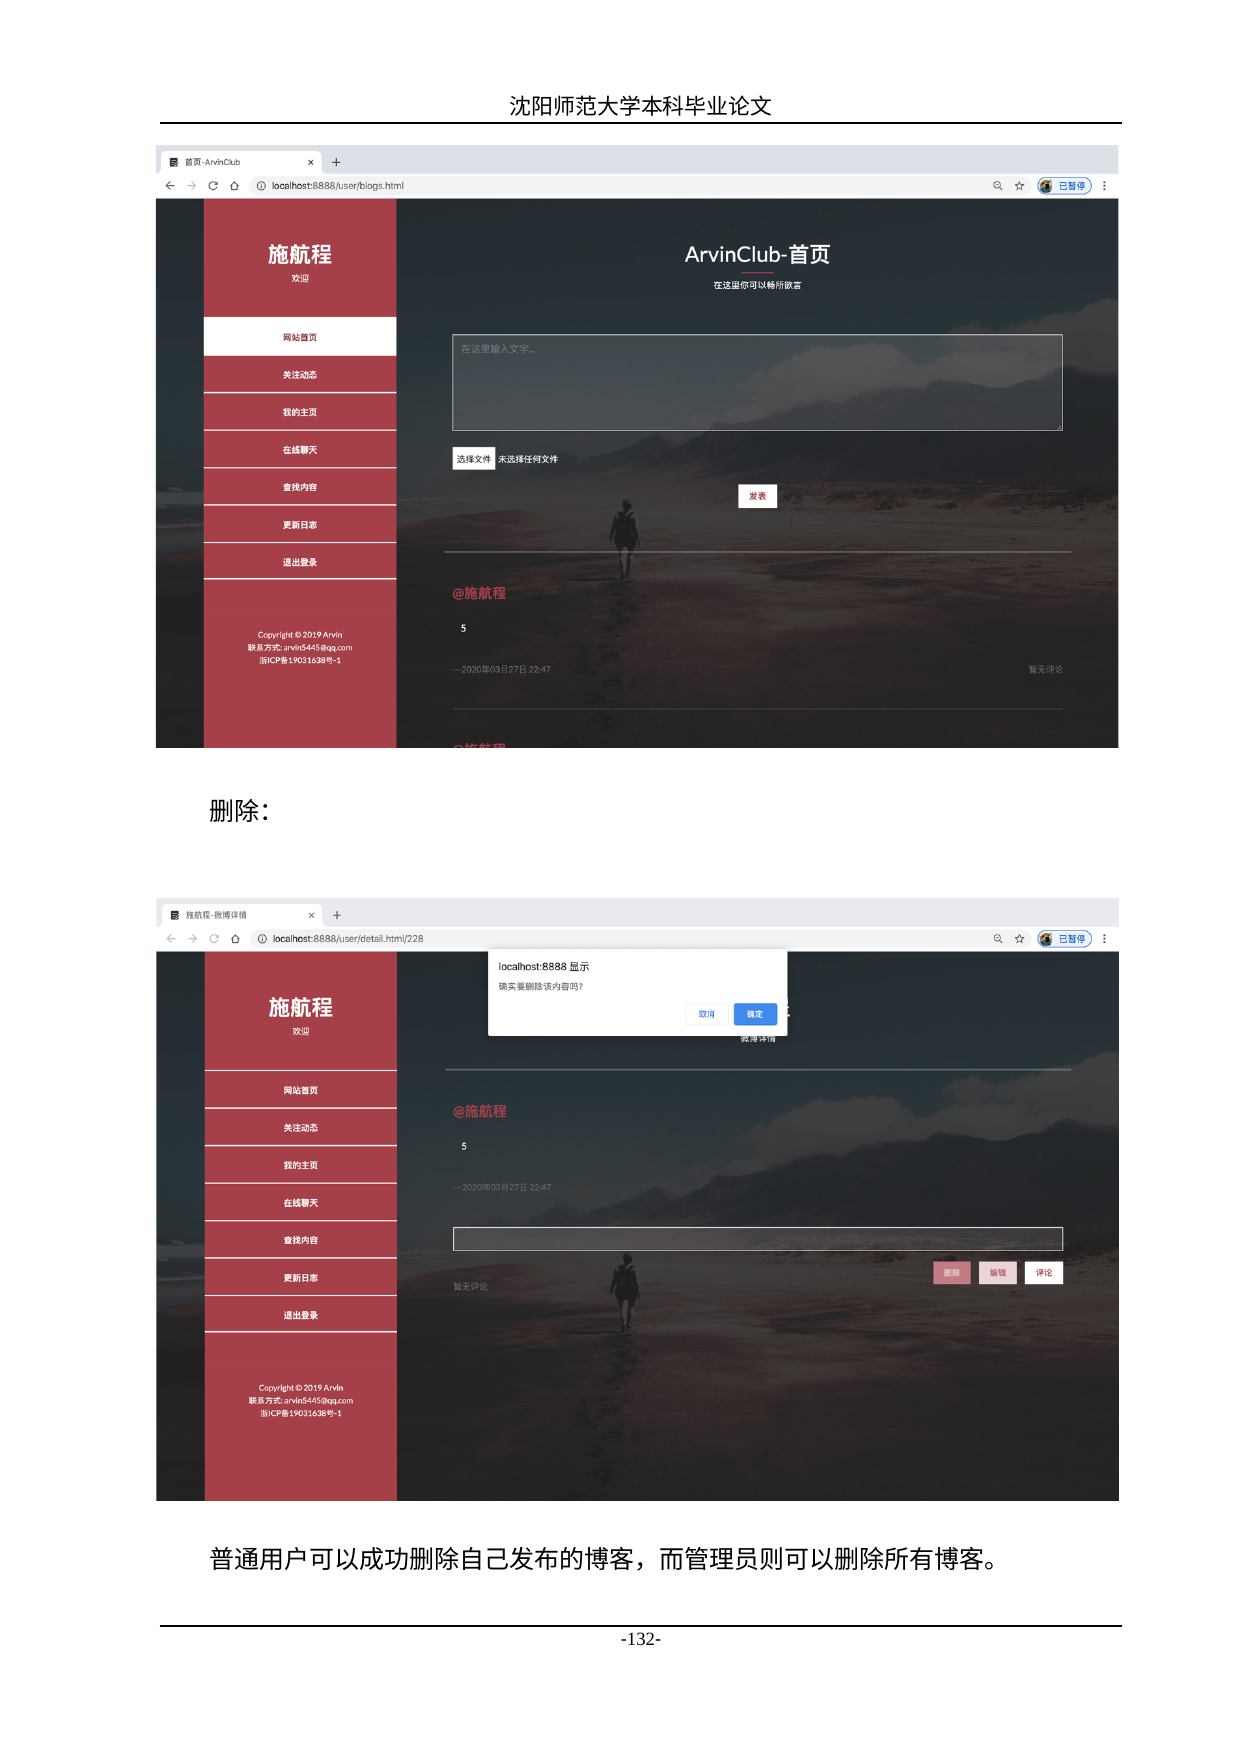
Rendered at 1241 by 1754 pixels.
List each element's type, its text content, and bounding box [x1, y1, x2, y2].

picture [155, 145, 1119, 748]
picture [156, 898, 1119, 1501]
